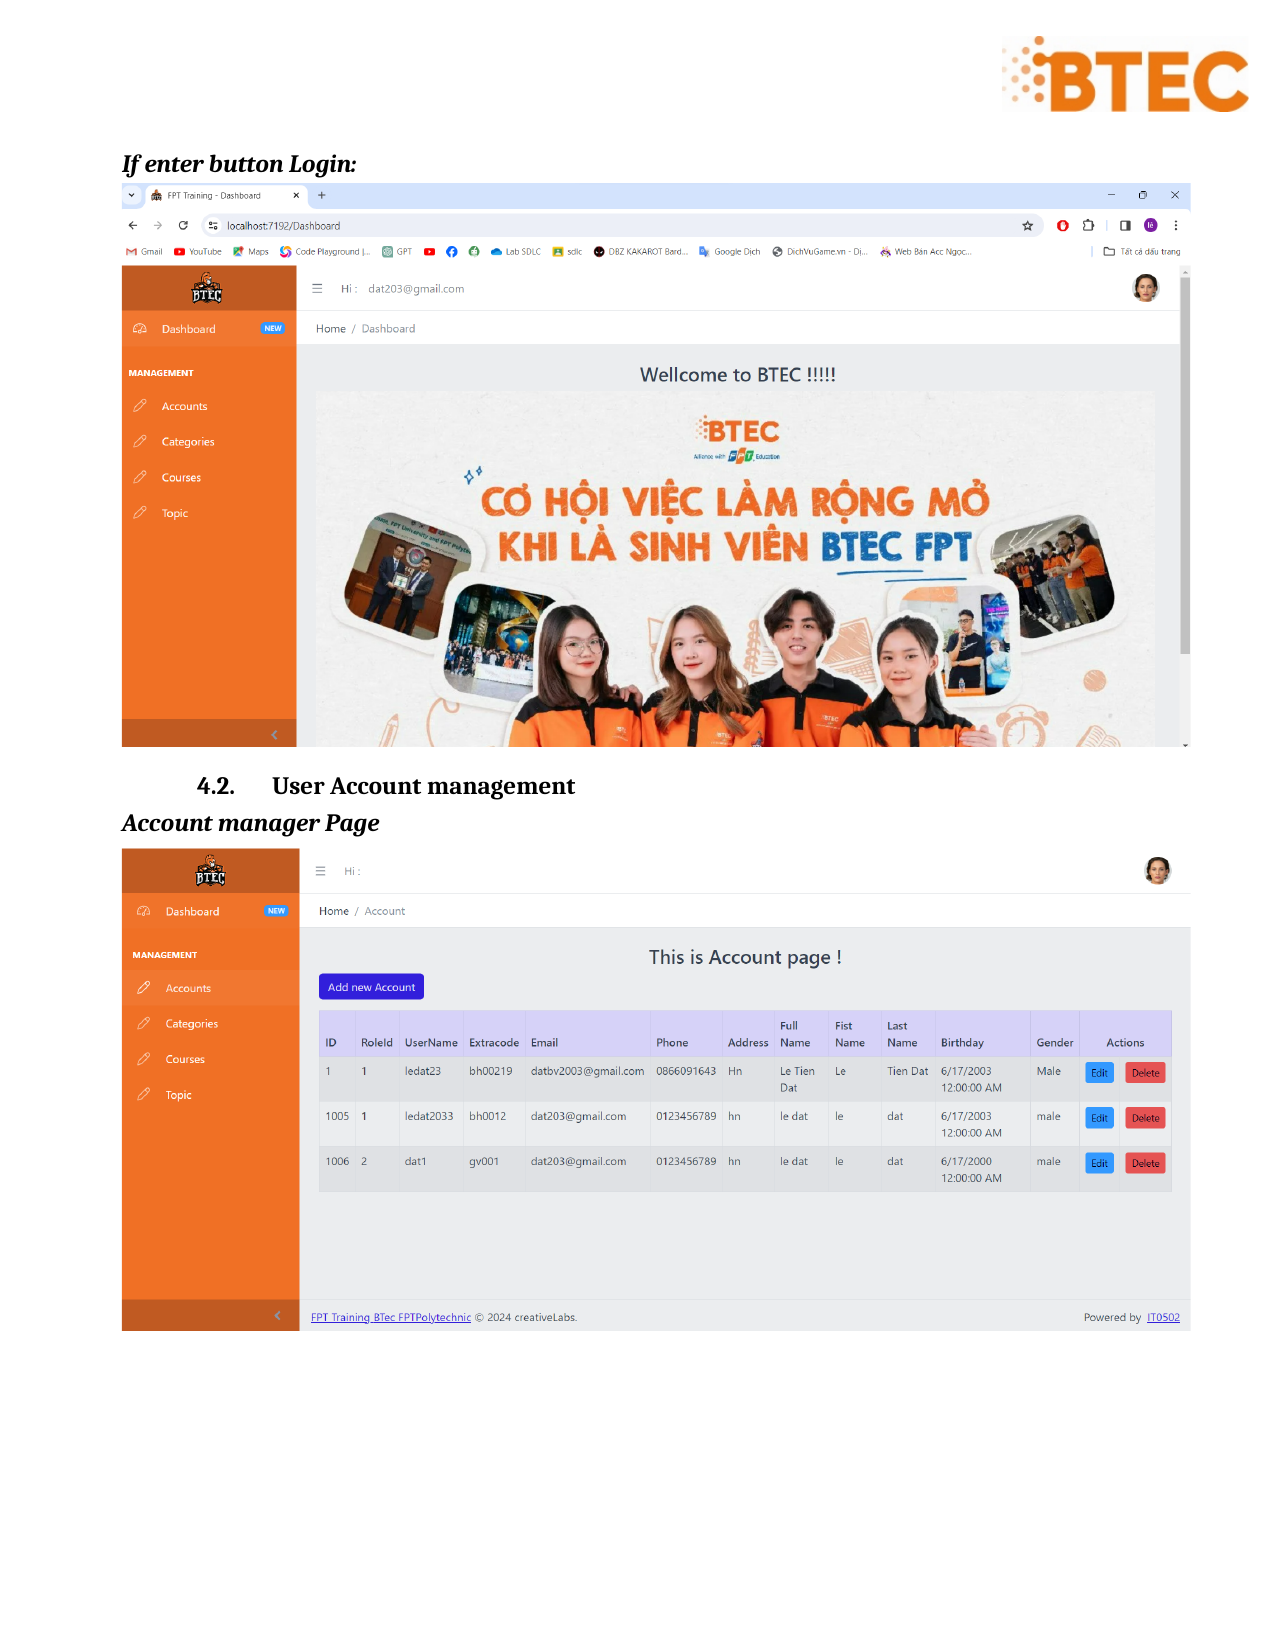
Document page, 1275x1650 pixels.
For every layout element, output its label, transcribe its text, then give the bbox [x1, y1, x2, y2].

picture [121, 842, 1191, 1331]
subtitle Account manager Page [122, 809, 1191, 838]
subtitle If enter button Login: [122, 150, 1191, 179]
picture [121, 183, 1191, 747]
picture [1001, 36, 1249, 112]
subtitle User Account management [197, 772, 1191, 801]
